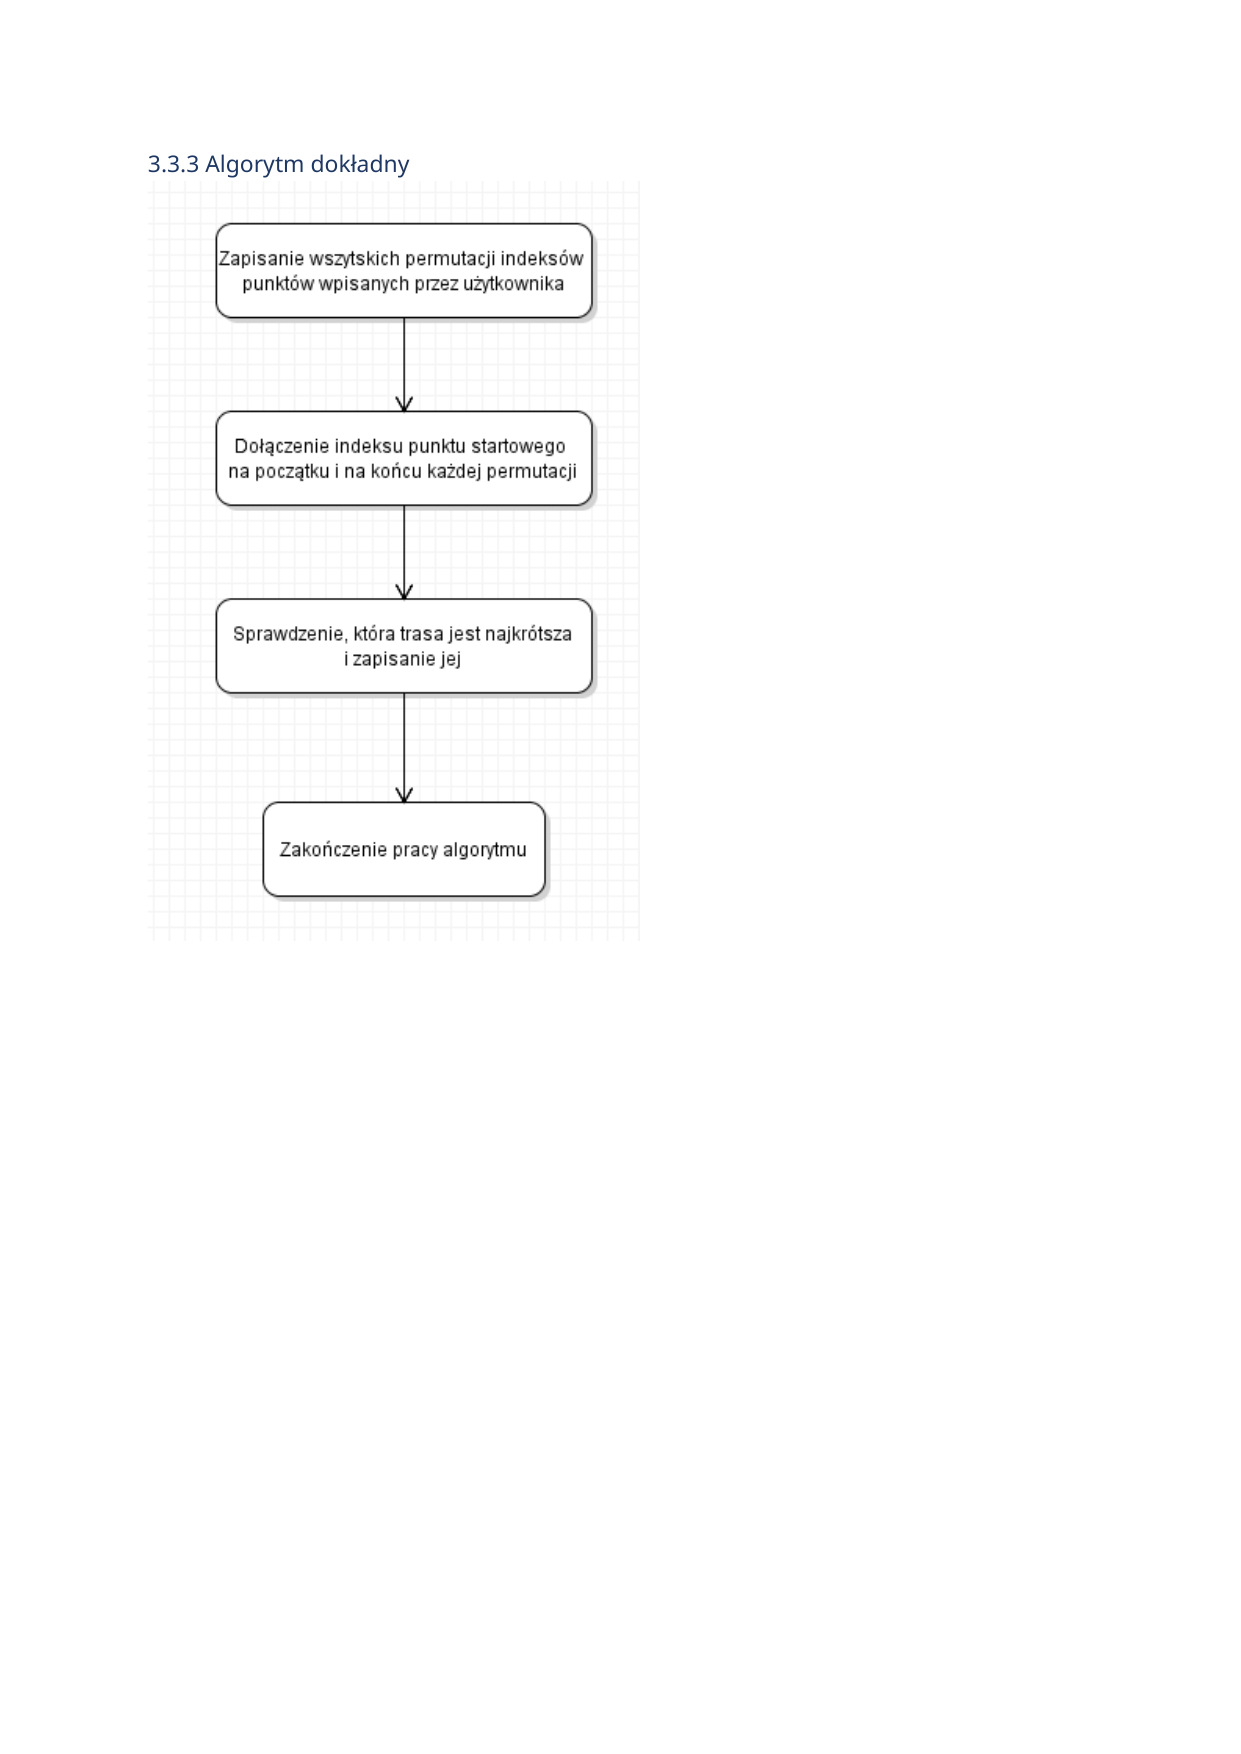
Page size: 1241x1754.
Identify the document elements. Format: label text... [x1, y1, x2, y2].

subtitle 3.3.3 Algorytm dokładny [148, 148, 1093, 179]
picture [147, 181, 640, 941]
